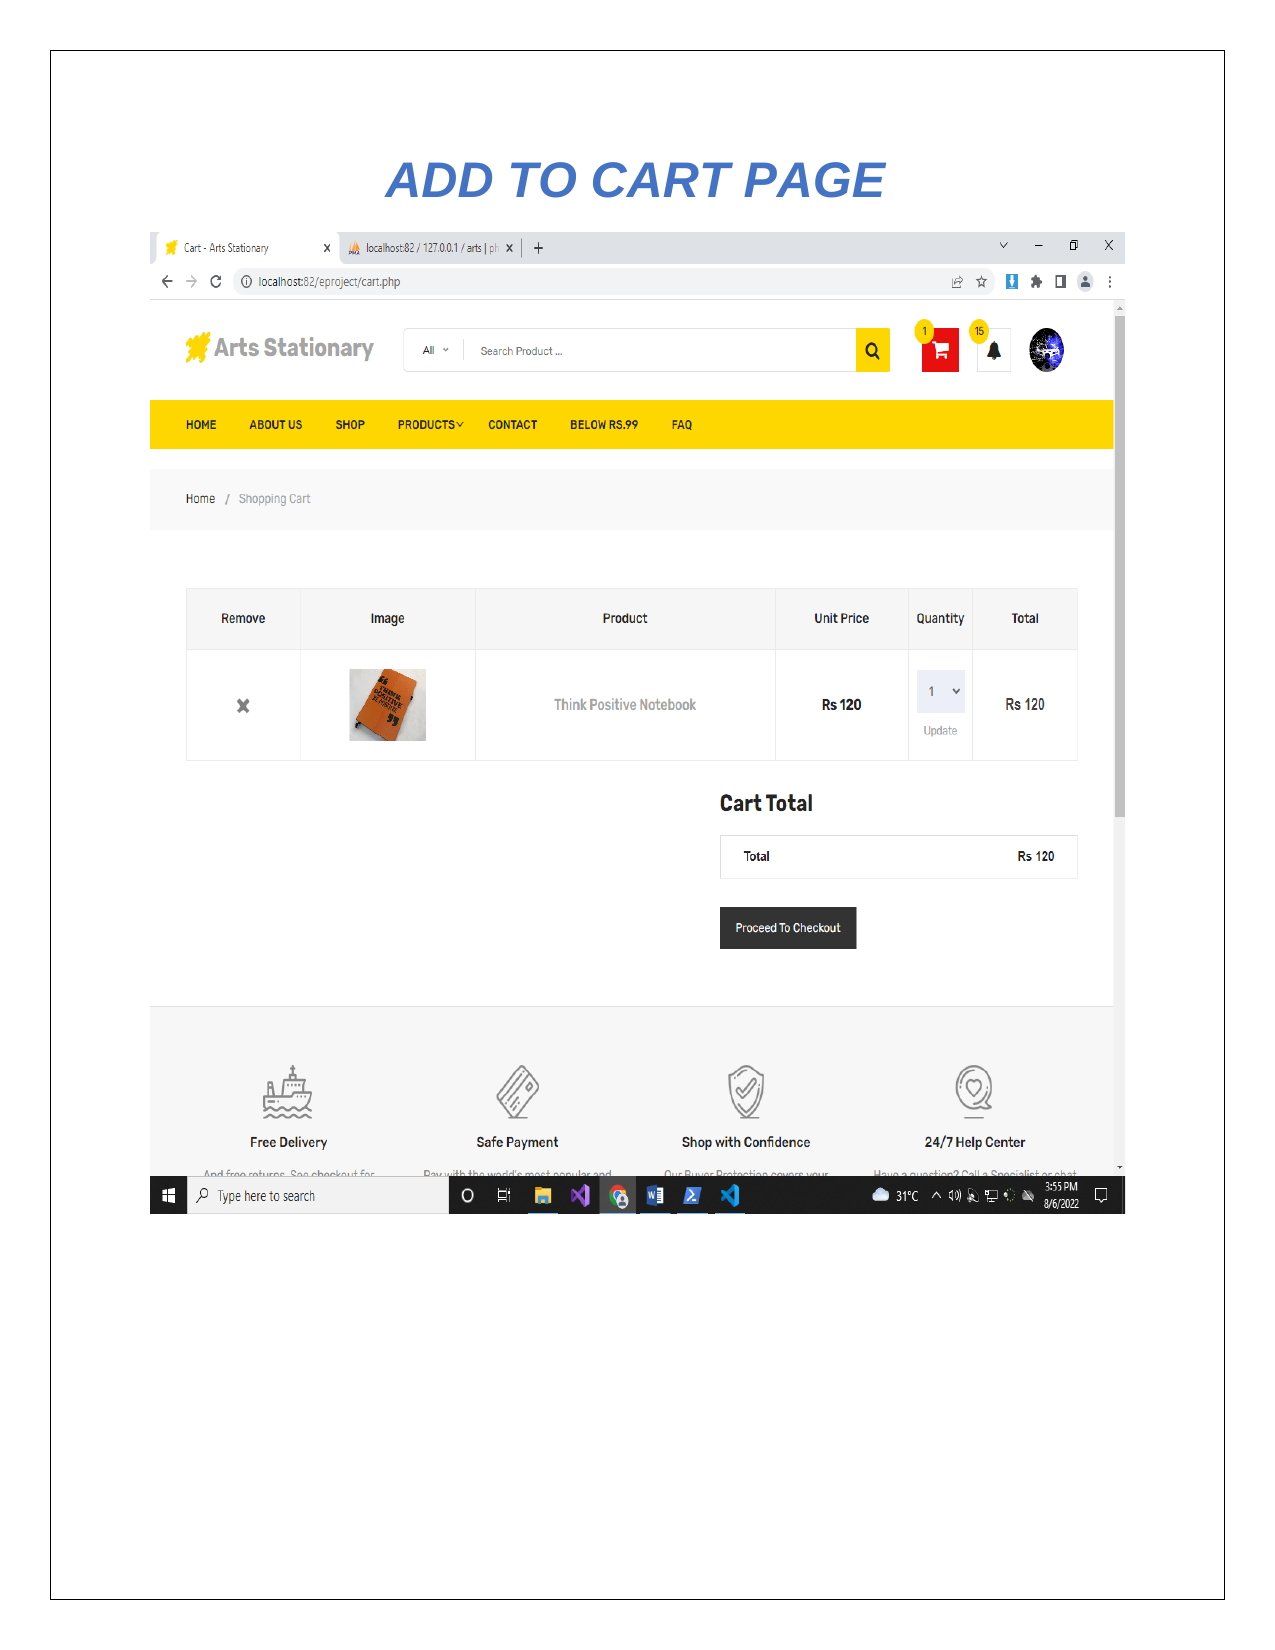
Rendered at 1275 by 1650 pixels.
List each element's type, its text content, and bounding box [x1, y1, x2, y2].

picture [150, 232, 1125, 1214]
text ADD TO CART PAGE [150, 150, 1125, 207]
